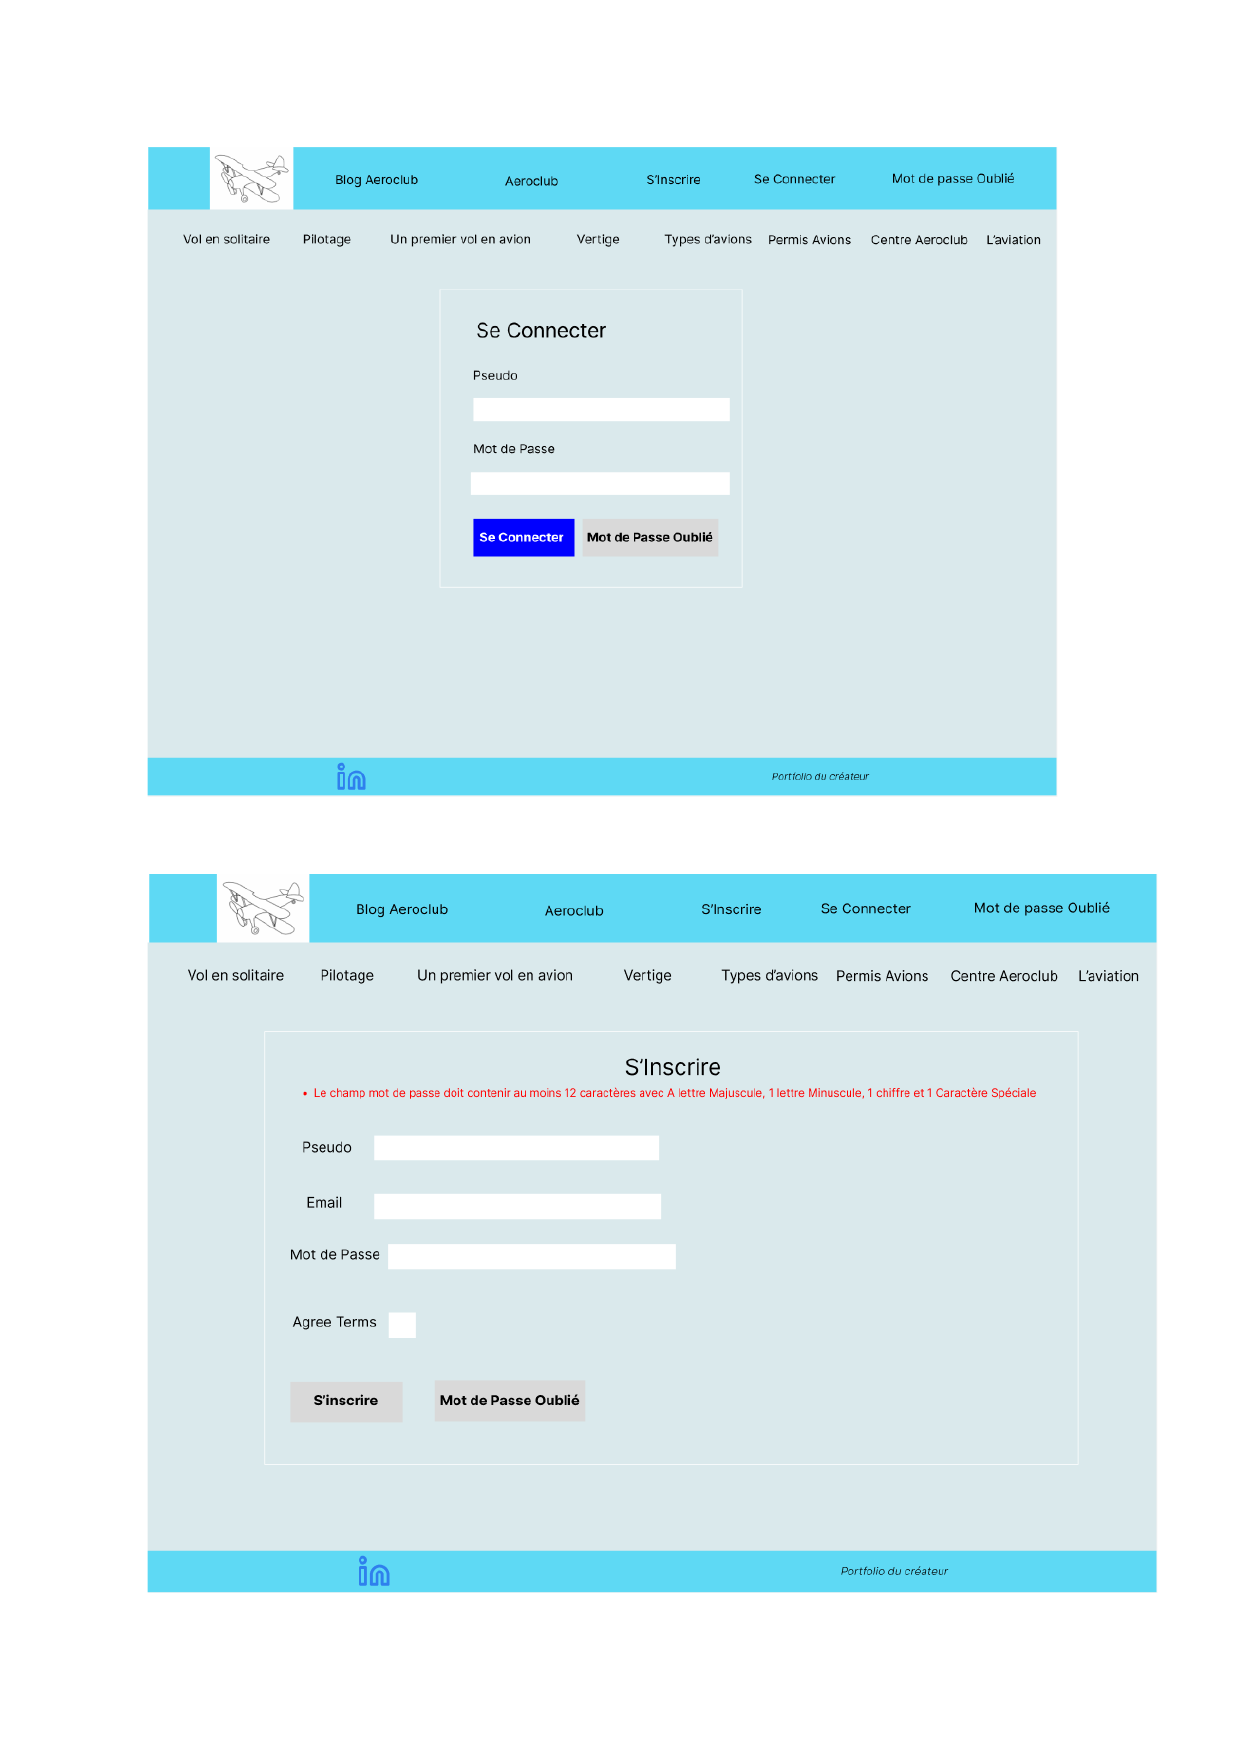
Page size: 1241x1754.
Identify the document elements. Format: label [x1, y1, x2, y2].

picture [147, 874, 1158, 1593]
picture [147, 147, 1058, 797]
